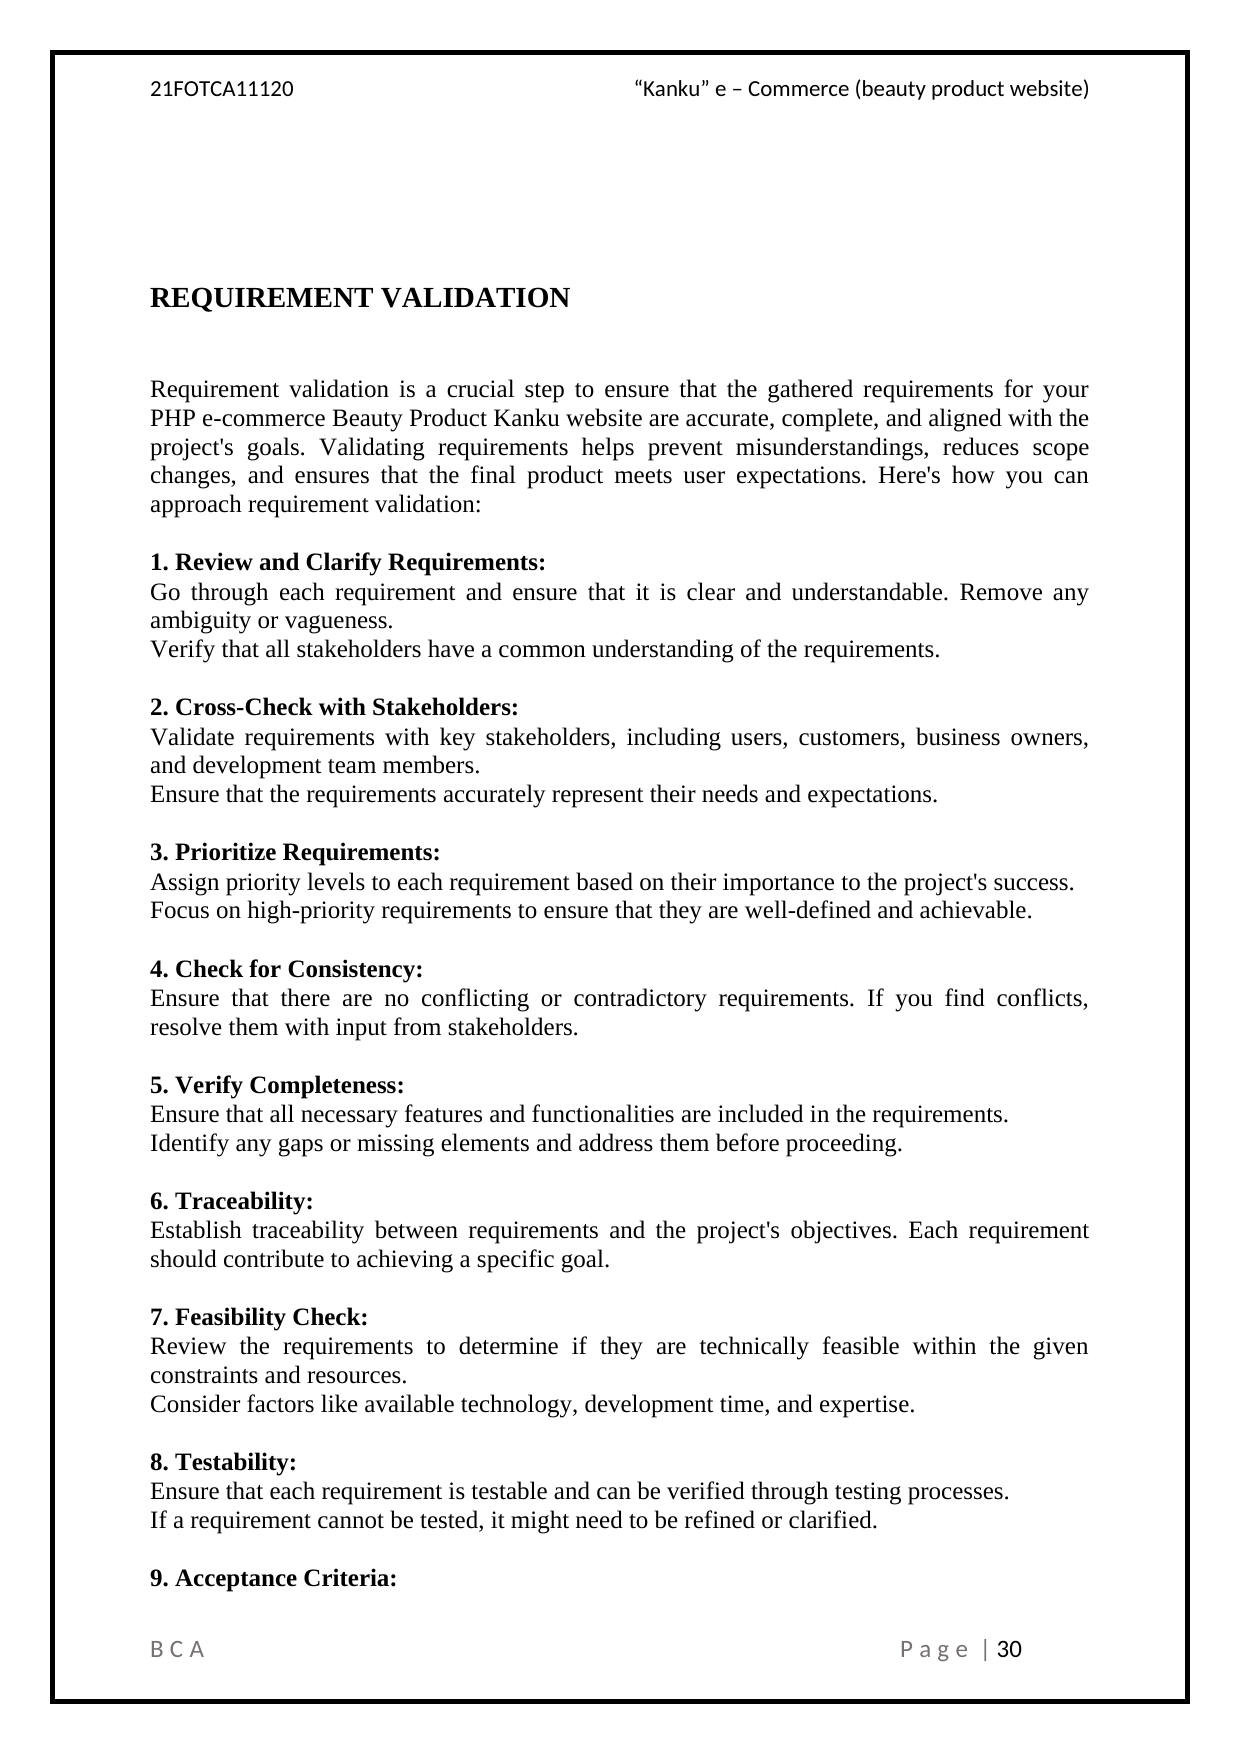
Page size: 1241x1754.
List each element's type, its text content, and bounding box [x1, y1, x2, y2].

text Go through each requirement and ensure that it is clear and understandable. Remove any ambiguity or vagueness. [150, 577, 1090, 634]
text REQUIREMENT VALIDATION [150, 280, 1090, 314]
text If a requirement cannot be tested, it might need to be refined or clarified. [150, 1505, 1090, 1534]
text 3. Prioritize Requirements: [150, 837, 1090, 866]
text Ensure that the requirements accurately represent their needs and expectations. [150, 779, 1090, 808]
text 6. Traceability: [150, 1186, 1090, 1215]
text Focus on high-priority requirements to ensure that they are well-defined and achievable. [150, 896, 1090, 924]
text Requirement validation is a crucial step to ensure that the gathered requirements for your PHP e-commerce Beauty Product Kanku website are accurate, complete, and aligned with the project's goals. Validating requirements helps prevent misunderstandings, reduces scope changes, and ensures that the final product meets user expectations. Here's how you can approach requirement validation: [150, 374, 1090, 518]
text 7. Feasibility Check: [150, 1302, 1090, 1331]
text 1. Review and Clarify Requirements: [150, 547, 1090, 576]
text Ensure that each requirement is testable and can be verified through testing processes. [150, 1476, 1090, 1505]
text Identify any gaps or missing elements and address them before proceeding. [150, 1128, 1090, 1157]
text Assign priority levels to each requirement based on their importance to the project's success. [150, 867, 1090, 895]
text Validate requirements with key stakeholders, including users, customers, business owners, and development team members. [150, 722, 1090, 779]
text Review the requirements to determine if they are technically feasible within the given constraints and resources. [150, 1331, 1090, 1388]
text Establish traceability between requirements and the project's objectives. Each requirement should contribute to achieving a specific goal. [150, 1215, 1090, 1272]
text 5. Verify Completeness: [150, 1070, 1090, 1098]
text 8. Testability: [150, 1447, 1090, 1476]
text Consider factors like available technology, development time, and expertise. [150, 1389, 1090, 1417]
text 4. Check for Consistency: [150, 954, 1090, 982]
text Verify that all stakeholders have a common understanding of the requirements. [150, 634, 1090, 663]
text 2. Cross-Check with Stakeholders: [150, 692, 1090, 721]
text Ensure that all necessary features and functionalities are included in the requirements. [150, 1099, 1090, 1127]
text 9. Acceptance Criteria: [150, 1563, 1090, 1592]
text Ensure that there are no conflicting or contradictory requirements. If you find conflicts, resolve them with input from stakeholders. [150, 983, 1090, 1040]
